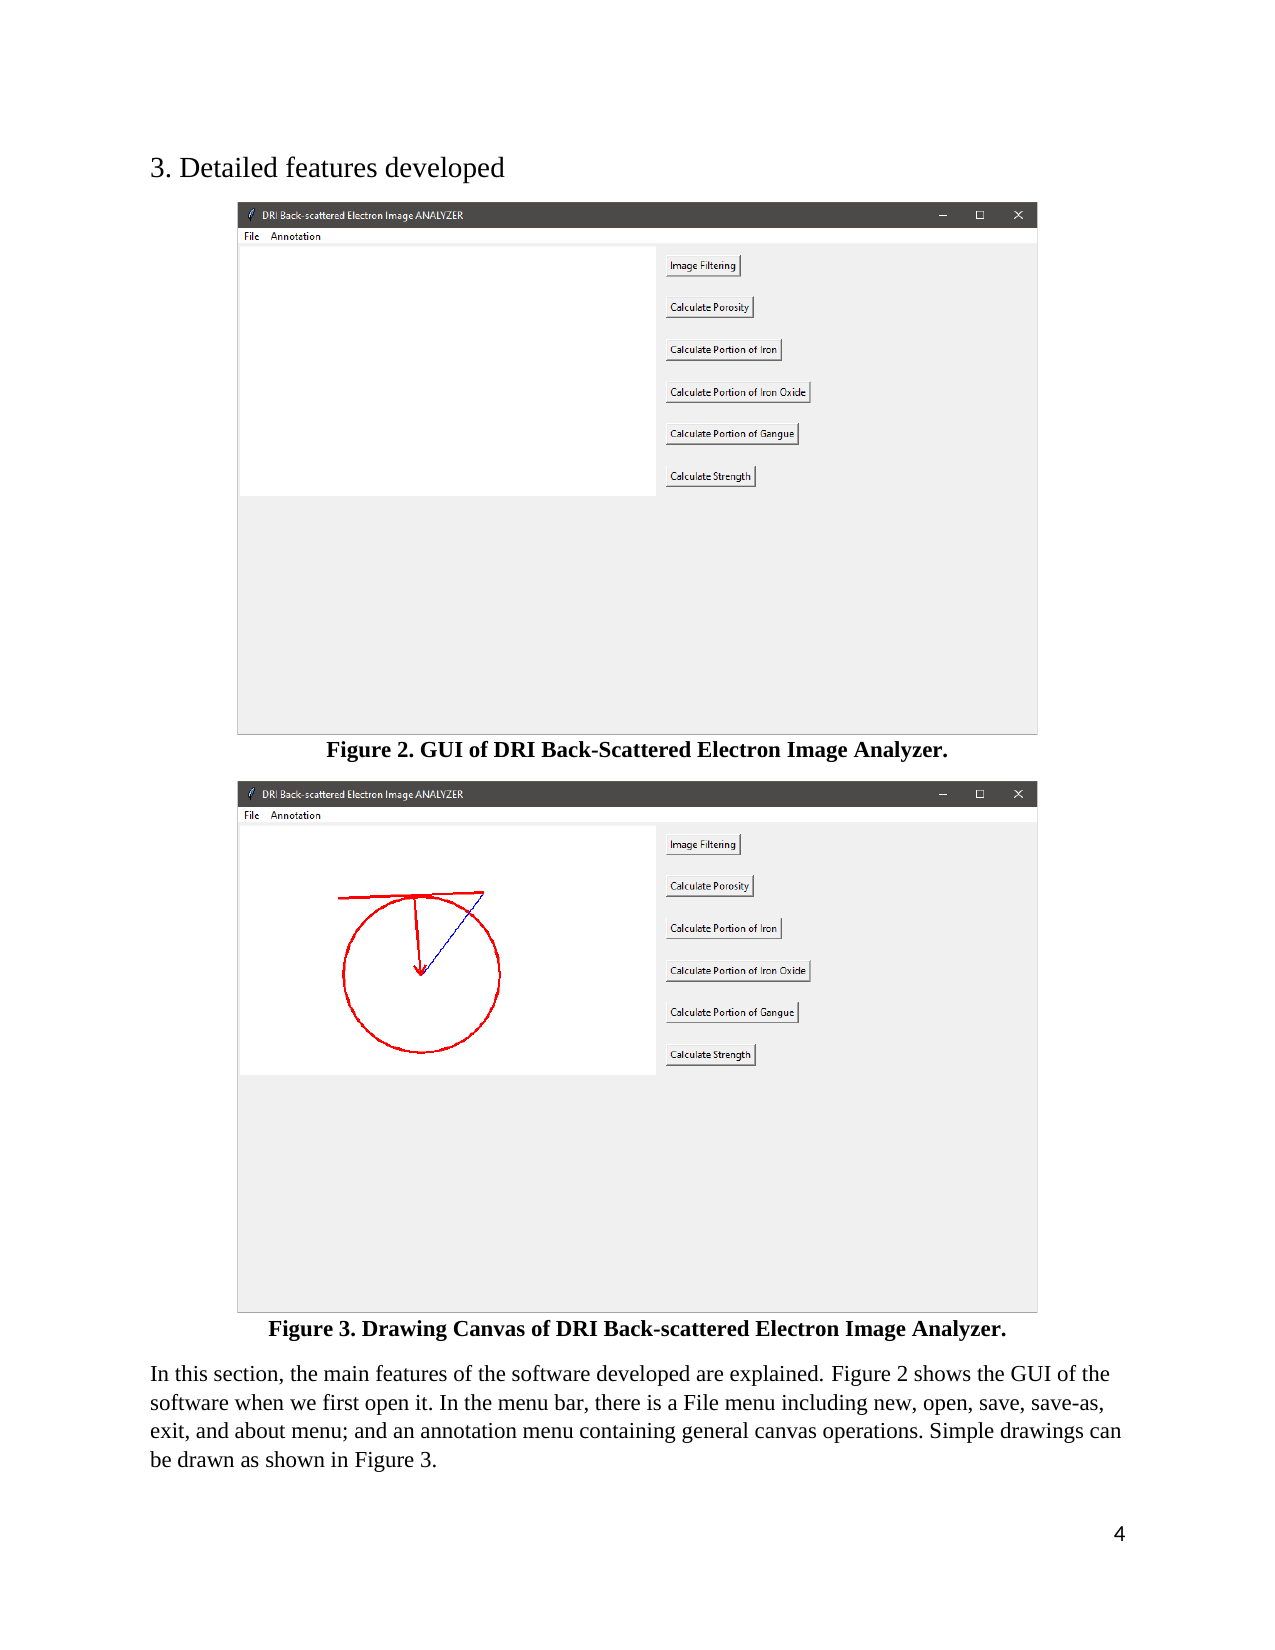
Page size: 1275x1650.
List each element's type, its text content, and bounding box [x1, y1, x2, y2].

picture [237, 781, 1038, 1313]
text Figure 3. Drawing Canvas of DRI Back-scattered Electron Image Analyzer. [150, 1315, 1125, 1342]
picture [237, 202, 1038, 735]
text Figure 2. GUI of DRI Back-Scattered Electron Image Analyzer. [150, 736, 1125, 763]
subtitle 3. Detailed features developed [150, 150, 1125, 183]
text In this section, the main features of the software developed are explained. Figure 2 shows the GUI of the software when we first open it. In the menu bar, there is a File menu including new, open, save, save-as, exit, and about menu; and an annotation menu containing general canvas operations. Simple drawings can be drawn as shown in Figure 3. [150, 1360, 1125, 1472]
